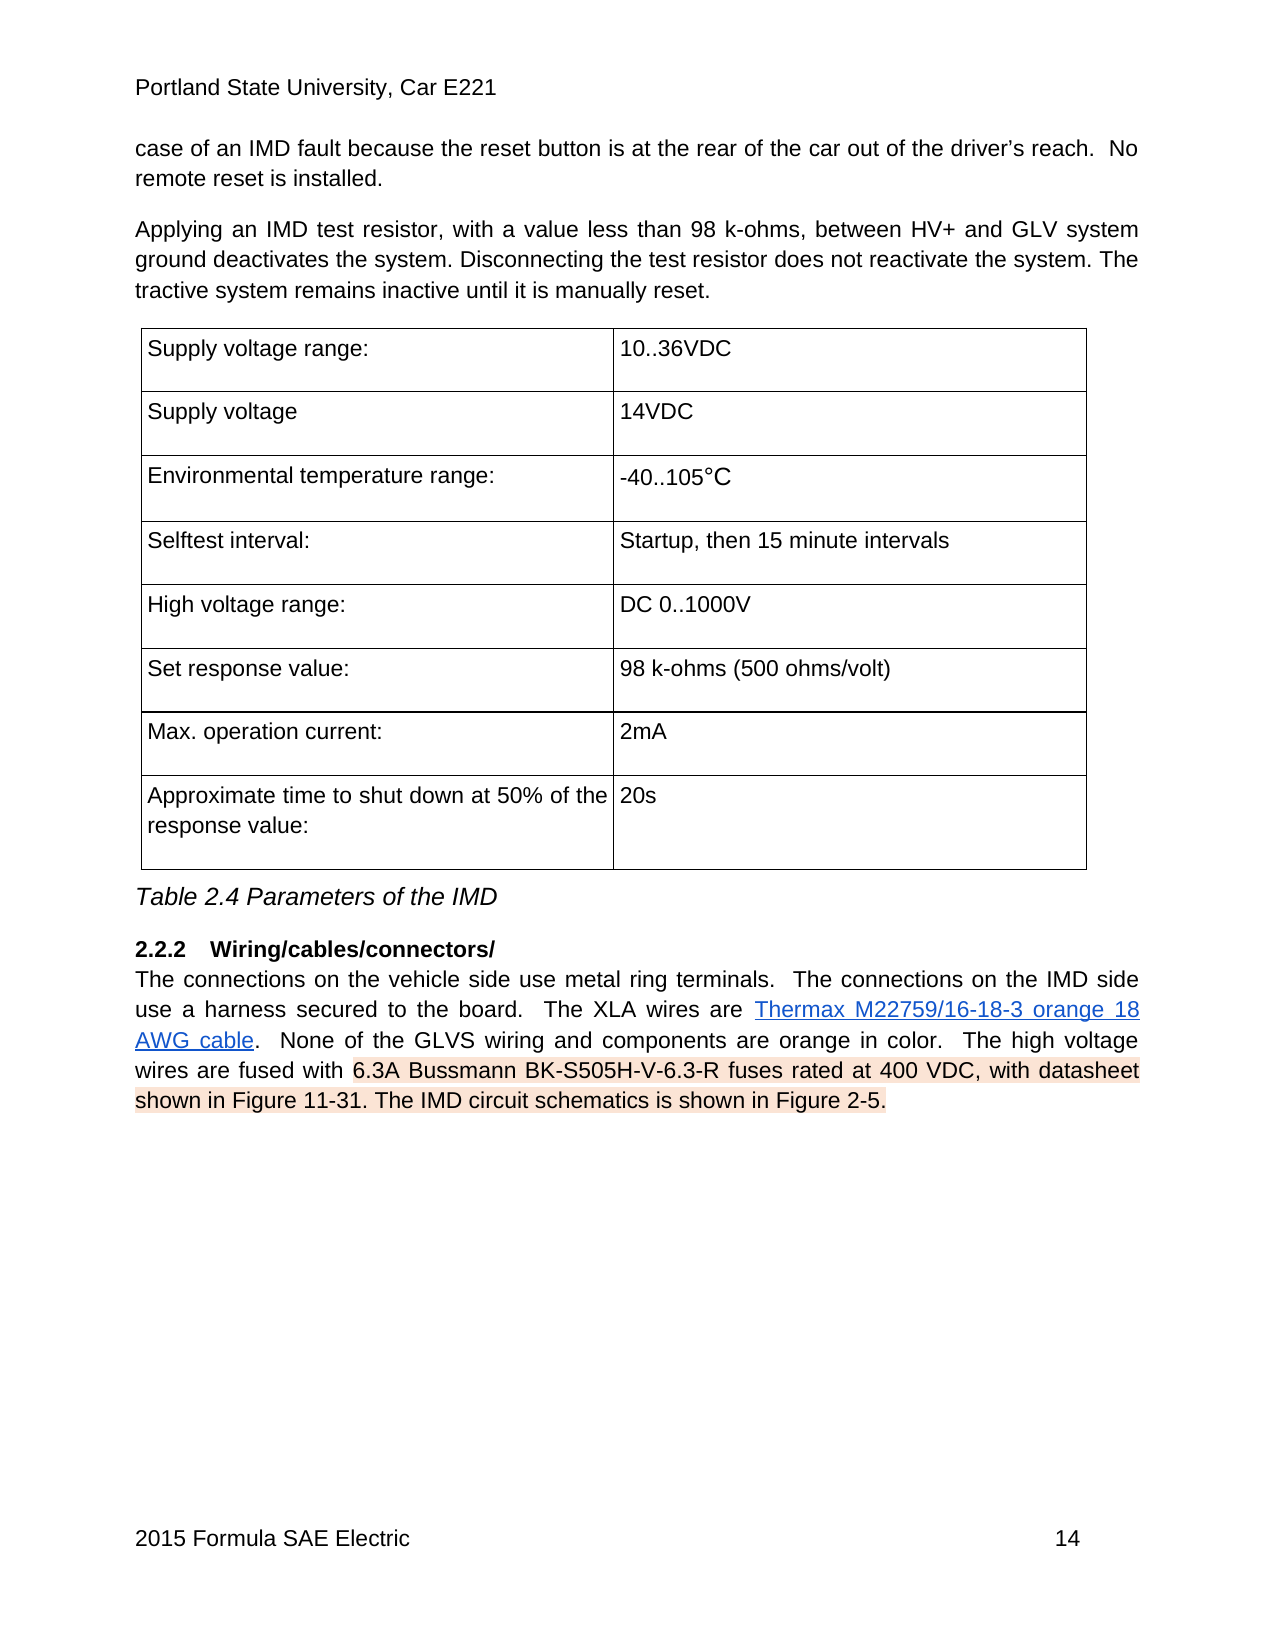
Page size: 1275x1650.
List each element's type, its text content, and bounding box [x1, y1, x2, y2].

table_cell Approximate time to shut down at 50% of the response value: [142, 776, 613, 869]
table_cell Set response value: [142, 649, 613, 711]
table_cell 98 k-ohms (500 ohms/volt) [614, 649, 1086, 711]
table_cell 20s [614, 776, 1086, 869]
table_header Supply voltage range: [142, 329, 613, 391]
table_cell -40..105°C [614, 456, 1086, 521]
table_cell Supply voltage [142, 392, 613, 455]
table_cell Environmental temperature range: [142, 456, 613, 521]
table_header 10..36VDC [614, 329, 1086, 391]
table_cell High voltage range: [142, 585, 613, 648]
table_cell Startup, then 15 minute intervals [614, 522, 1086, 584]
text Applying an IMD test resistor, with a value less than 98 k-ohms, between HV+ and GLV system ground deactivates the system. Disconnecting the test resistor does not reactivate the system. The tractive system remains inactive until it is manually reset. [135, 216, 1140, 303]
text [135, 135, 1140, 192]
table_cell Selftest interval: [142, 522, 613, 584]
table_cell Max. operation current: [142, 713, 613, 775]
subtitle Wiring/cables/connectors/ [135, 936, 1140, 962]
table_cell 14VDC [614, 392, 1086, 455]
table_cell 2mA [614, 713, 1086, 775]
table_cell DC 0..1000V [614, 585, 1086, 648]
